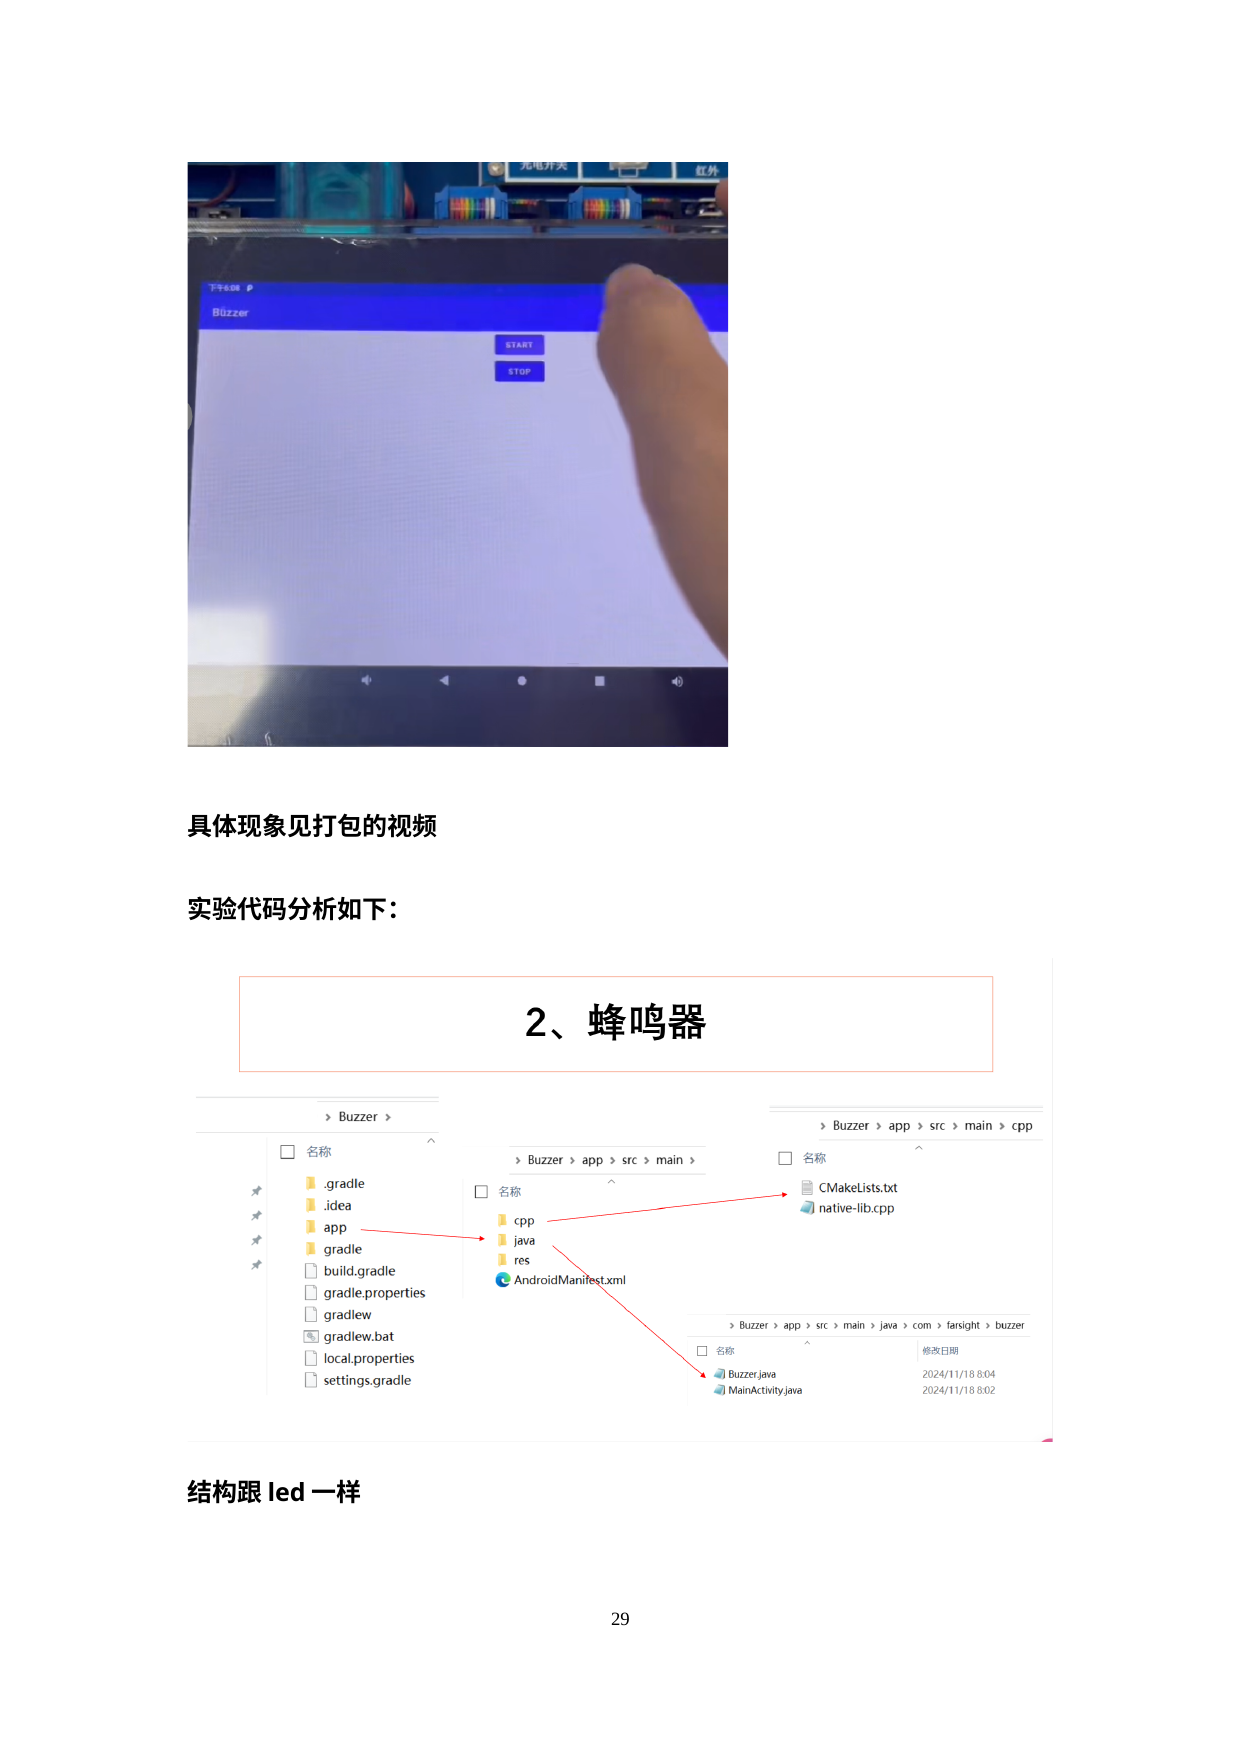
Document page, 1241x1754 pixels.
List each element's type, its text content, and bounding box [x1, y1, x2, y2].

text 具体现象见打包的视频 [187, 792, 1053, 857]
picture [187, 958, 1053, 1442]
text 结构跟led一样 [187, 1458, 1053, 1523]
text 实验代码分析如下： [187, 875, 1053, 940]
picture [187, 162, 729, 747]
